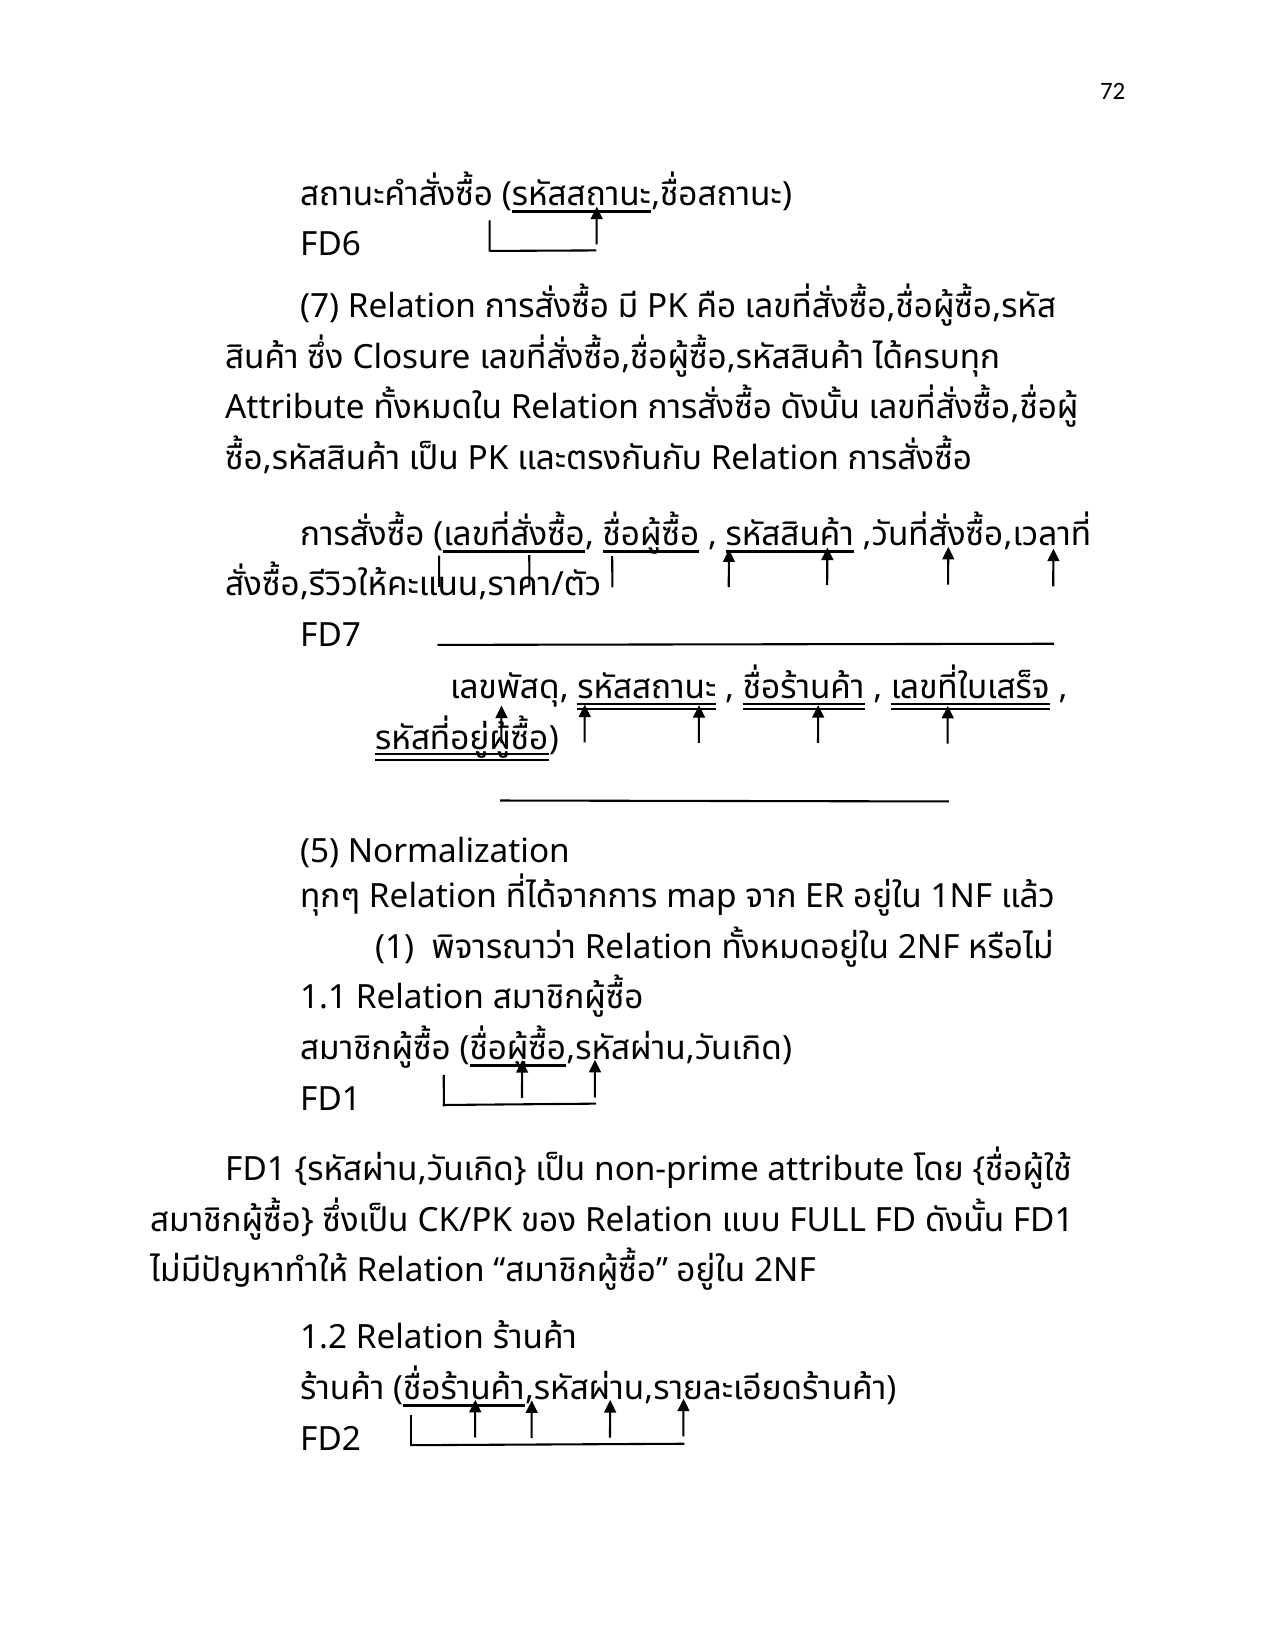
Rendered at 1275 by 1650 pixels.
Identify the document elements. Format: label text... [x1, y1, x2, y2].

text ร้านค้า (ชื่อร้านค้า,รหัสผ่าน,รายละเอียดร้านค้า) [225, 1364, 1125, 1414]
text FD7 [150, 611, 1125, 656]
text การสั่งซื้อ (เลขที่สั่งซื้อ, ชื่อผู้ซื้อ , รหัสสินค้า ,วันที่สั่งซื้อ,เวลาที่สั่งซื้อ,รีวิวให้คะแนน,ราคา/ตัว [225, 509, 1125, 611]
text (7) Relation การสั่งซื้อ มี PK คือ เลขที่สั่งซื้อ,ชื่อผู้ซื้อ,รหัสสินค้า ซึ่ง Closure เลขที่สั่งซื้อ,ชื่อผู้ซื้อ,รหัสสินค้า ได้ครบทุก Attribute ทั้งหมดใน Relation การสั่งซื้อ ดังนั้น เลขที่สั่งซื้อ,ชื่อผู้ซื้อ,รหัสสินค้า เป็น PK และตรงกันกับ Relation การสั่งซื้อ [225, 282, 1125, 484]
text FD6 [225, 220, 1125, 265]
text 1.2 Relation ร้านค้า [225, 1313, 1125, 1364]
text FD1 [225, 1074, 1125, 1120]
text (5) Normalization [225, 826, 1125, 872]
text 1.1 Relation สมาชิกผู้ซื้อ [225, 973, 1125, 1024]
text FD2 [225, 1414, 1125, 1460]
text เลขพัสดุ, รหัสสถานะ , ชื่อร้านค้า , เลขที่ใบเสร็จ , รหัสที่อยู่ผู้ซื้อ) [375, 663, 1125, 764]
text (1) พิจารณาว่า Relation ทั้งหมดอยู่ใน 2NF หรือไม่ [300, 922, 1125, 973]
text สถานะคำสั่งซื้อ (รหัสสถานะ,ชื่อสถานะ) [225, 169, 1125, 220]
text FD1 {รหัสผ่าน,วันเกิด} เป็น non-prime attribute โดย {ชื่อผู้ใช้สมาชิกผู้ซื้อ} ซึ่งเป็น CK/PK ของ Relation แบบ FULL FD ดังนั้น FD1 ไม่มีปัญหาทำให้ Relation “สมาชิกผู้ซื้อ” อยู่ใน 2NF [150, 1145, 1125, 1297]
text สมาชิกผู้ซื้อ (ชื่อผู้ซื้อ,รหัสผ่าน,วันเกิด) [225, 1024, 1125, 1074]
text ทุกๆ Relation ที่ได้จากการ map จาก ER อยู่ใน 1NF แล้ว [225, 872, 1125, 922]
